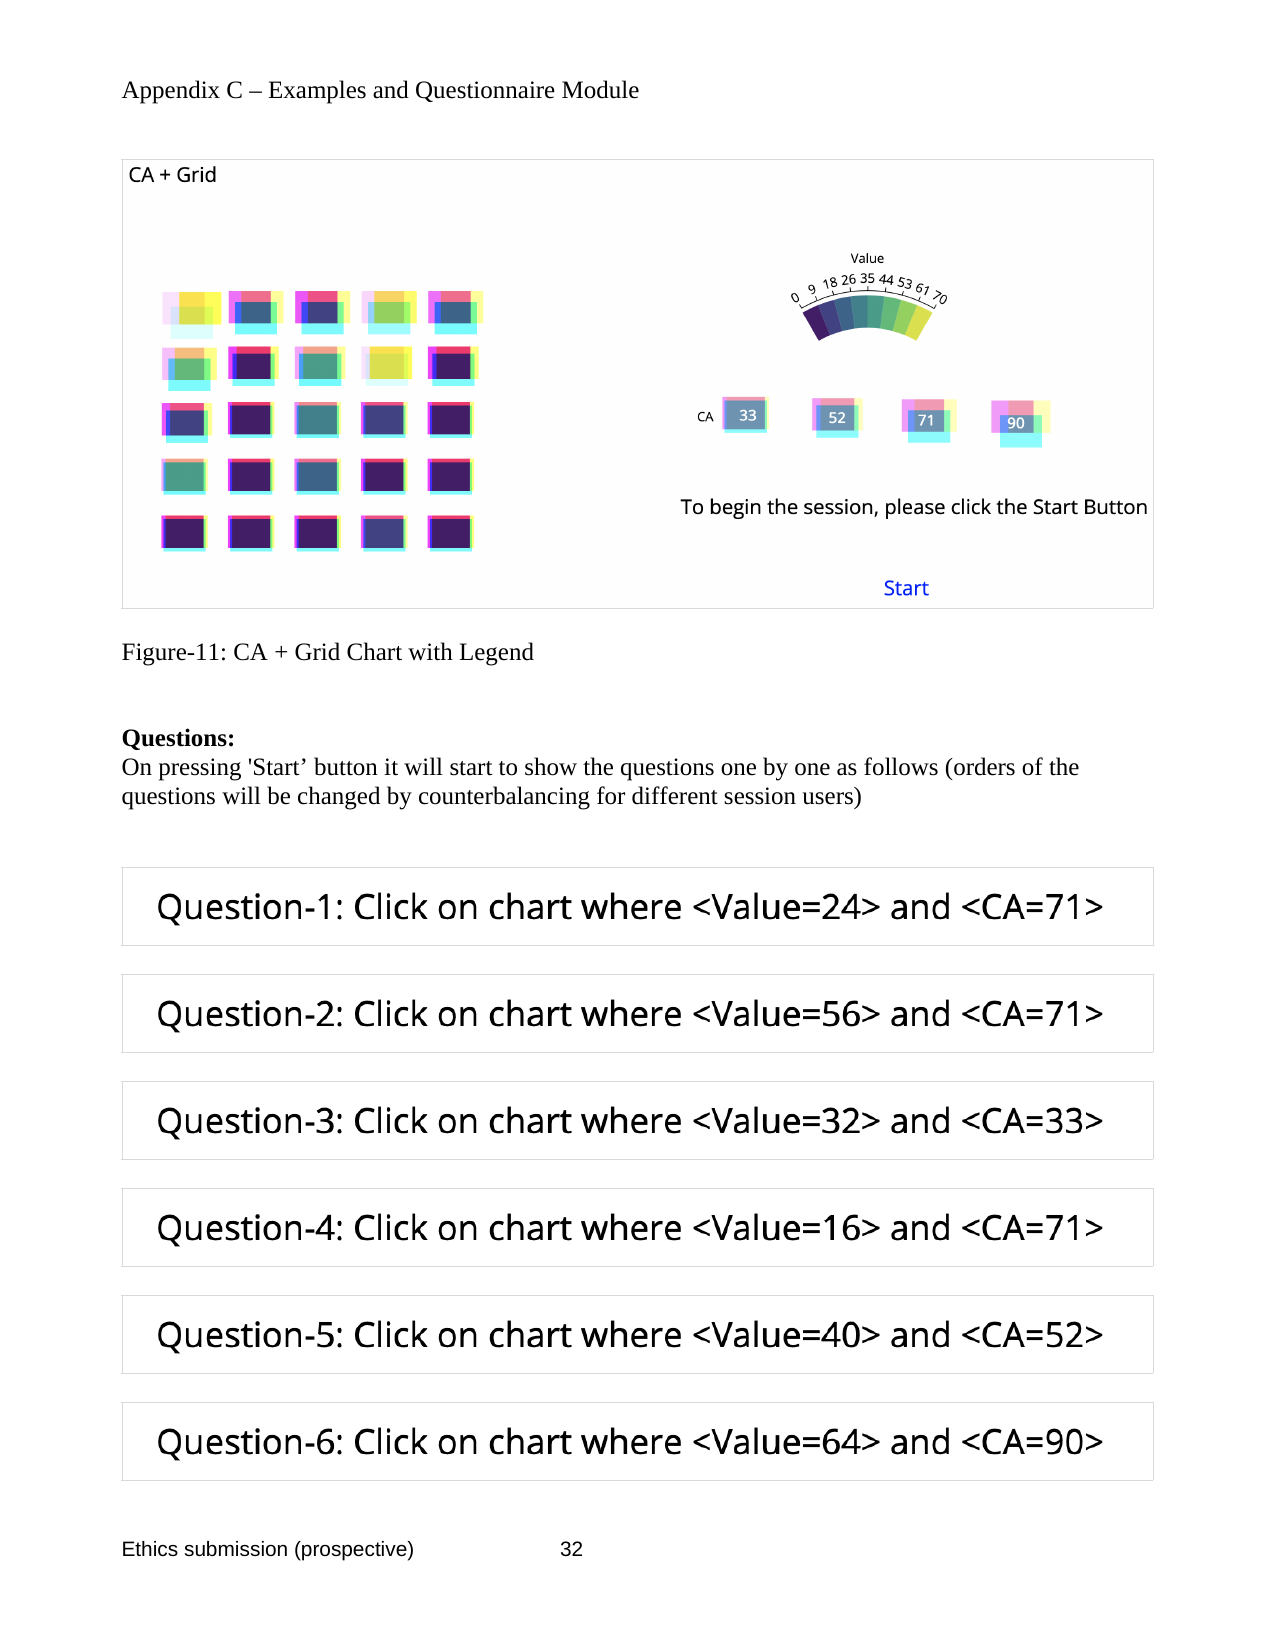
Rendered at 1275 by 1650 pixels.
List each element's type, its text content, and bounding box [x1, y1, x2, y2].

picture [123, 975, 1153, 1052]
picture [123, 1296, 1153, 1373]
picture [123, 1403, 1153, 1480]
picture [123, 868, 1153, 945]
text Questions: [121, 723, 1153, 752]
picture [123, 1189, 1153, 1266]
picture [123, 1082, 1153, 1159]
picture [123, 160, 1153, 608]
text Figure-11: CA + Grid Chart with Legend [121, 637, 1153, 666]
text On pressing 'Start’ button it will start to show the questions one by one as follows (orders of the questions will be changed by counterbalancing for different session users) [121, 752, 1153, 810]
